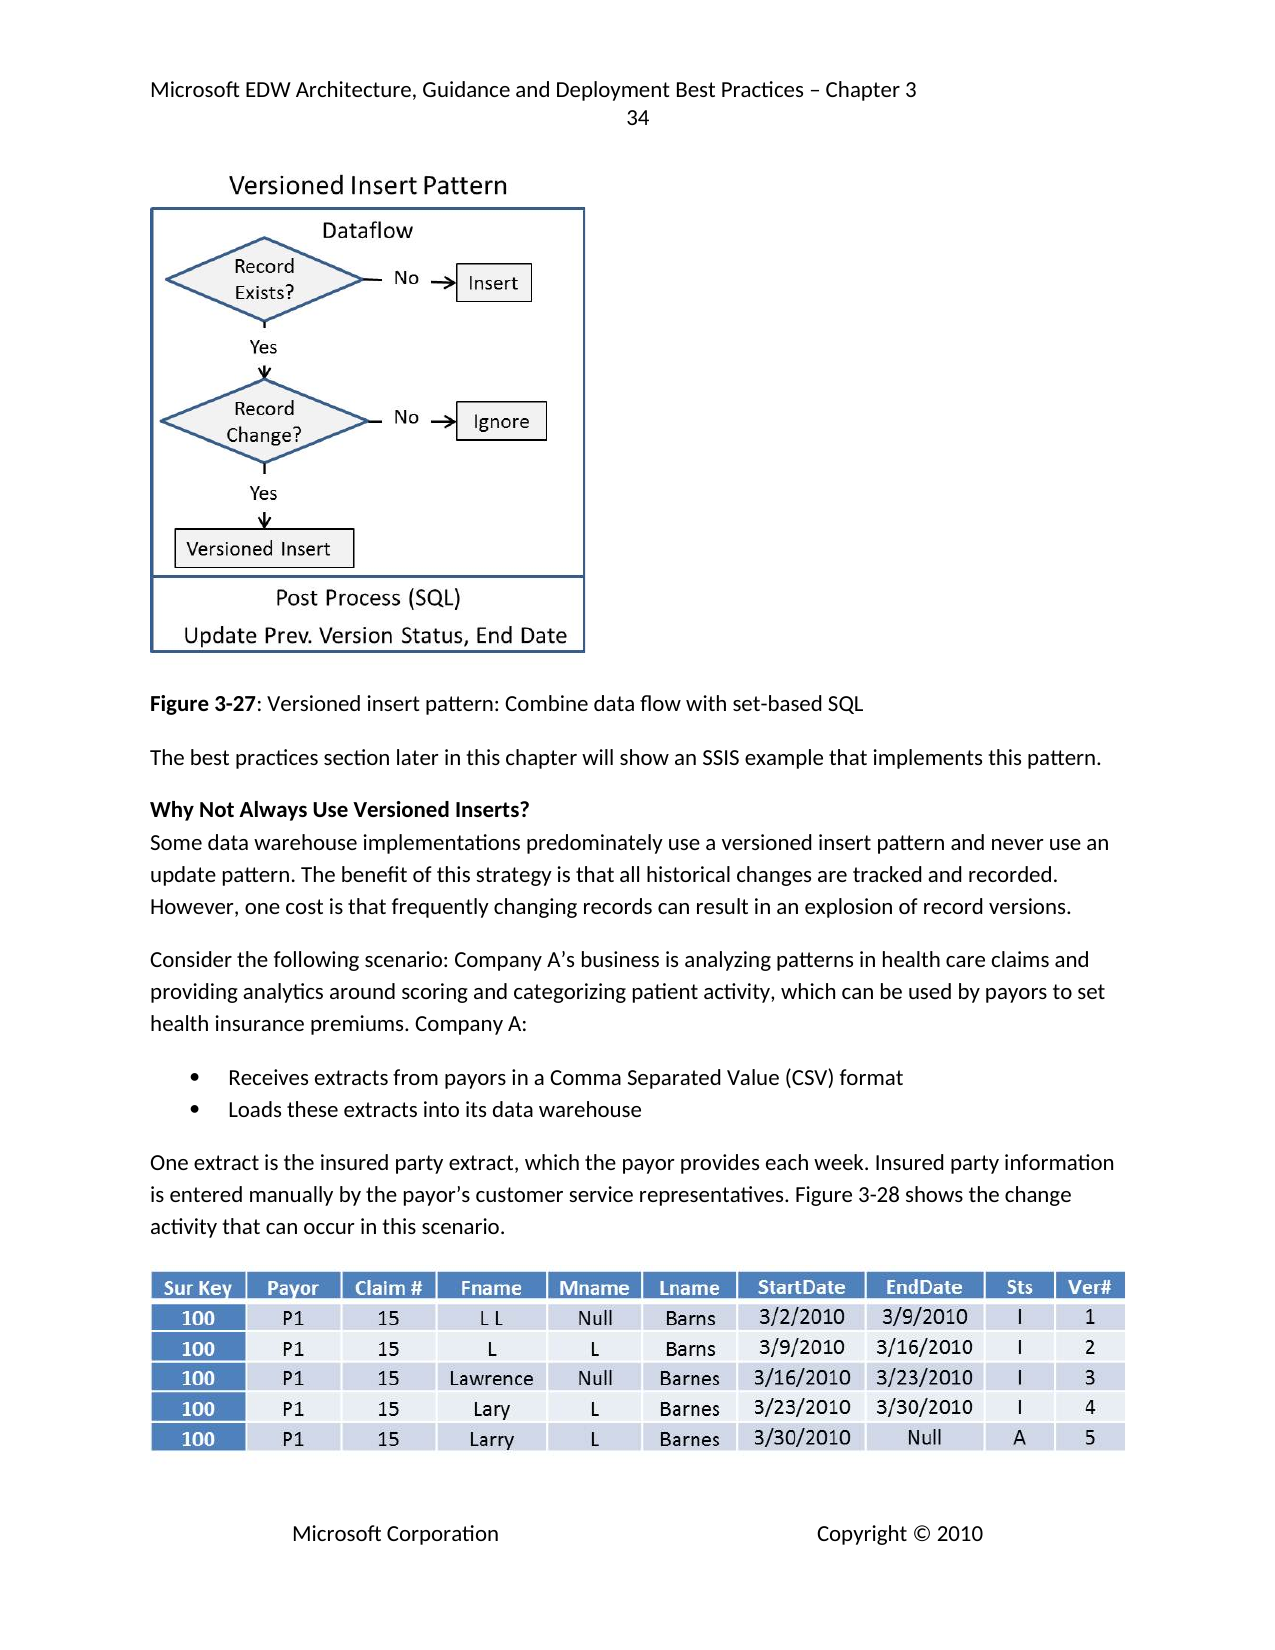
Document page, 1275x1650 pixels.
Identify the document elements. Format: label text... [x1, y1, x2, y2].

list Receives extracts from payors in a Comma Separated Value (CSV) format [191, 1063, 1125, 1091]
text The best practices section later in this chapter will show an SSIS example that implements this pattern. [150, 743, 1125, 771]
list Loads these extracts into its data warehouse [191, 1095, 1125, 1123]
text Consider the following scenario: Company A’s business is analyzing patterns in health care claims and providing analytics around scoring and categorizing patient activity, which can be used by payors to set health insurance premiums. Company A: [150, 945, 1125, 1038]
picture [150, 159, 586, 665]
text Why Not Always Use Versioned Inserts? [150, 796, 1125, 824]
text Some data warehouse implementations predominately use a versioned insert pattern and never use an update pattern. The benefit of this strategy is that all historical changes are tracked and recorded. However, one cost is that frequently changing records can result in an explosion of record versions. [150, 828, 1125, 920]
text Figure 3-27: Versioned insert pattern: Combine data flow with set-based SQL [150, 689, 1125, 718]
text One extract is the insured party extract, which the payor provides each week. Insured party information is entered manually by the payor’s customer service representatives. Figure 3-28 shows the change activity that can occur in this scenario. [150, 1148, 1125, 1240]
picture [150, 1265, 1125, 1465]
